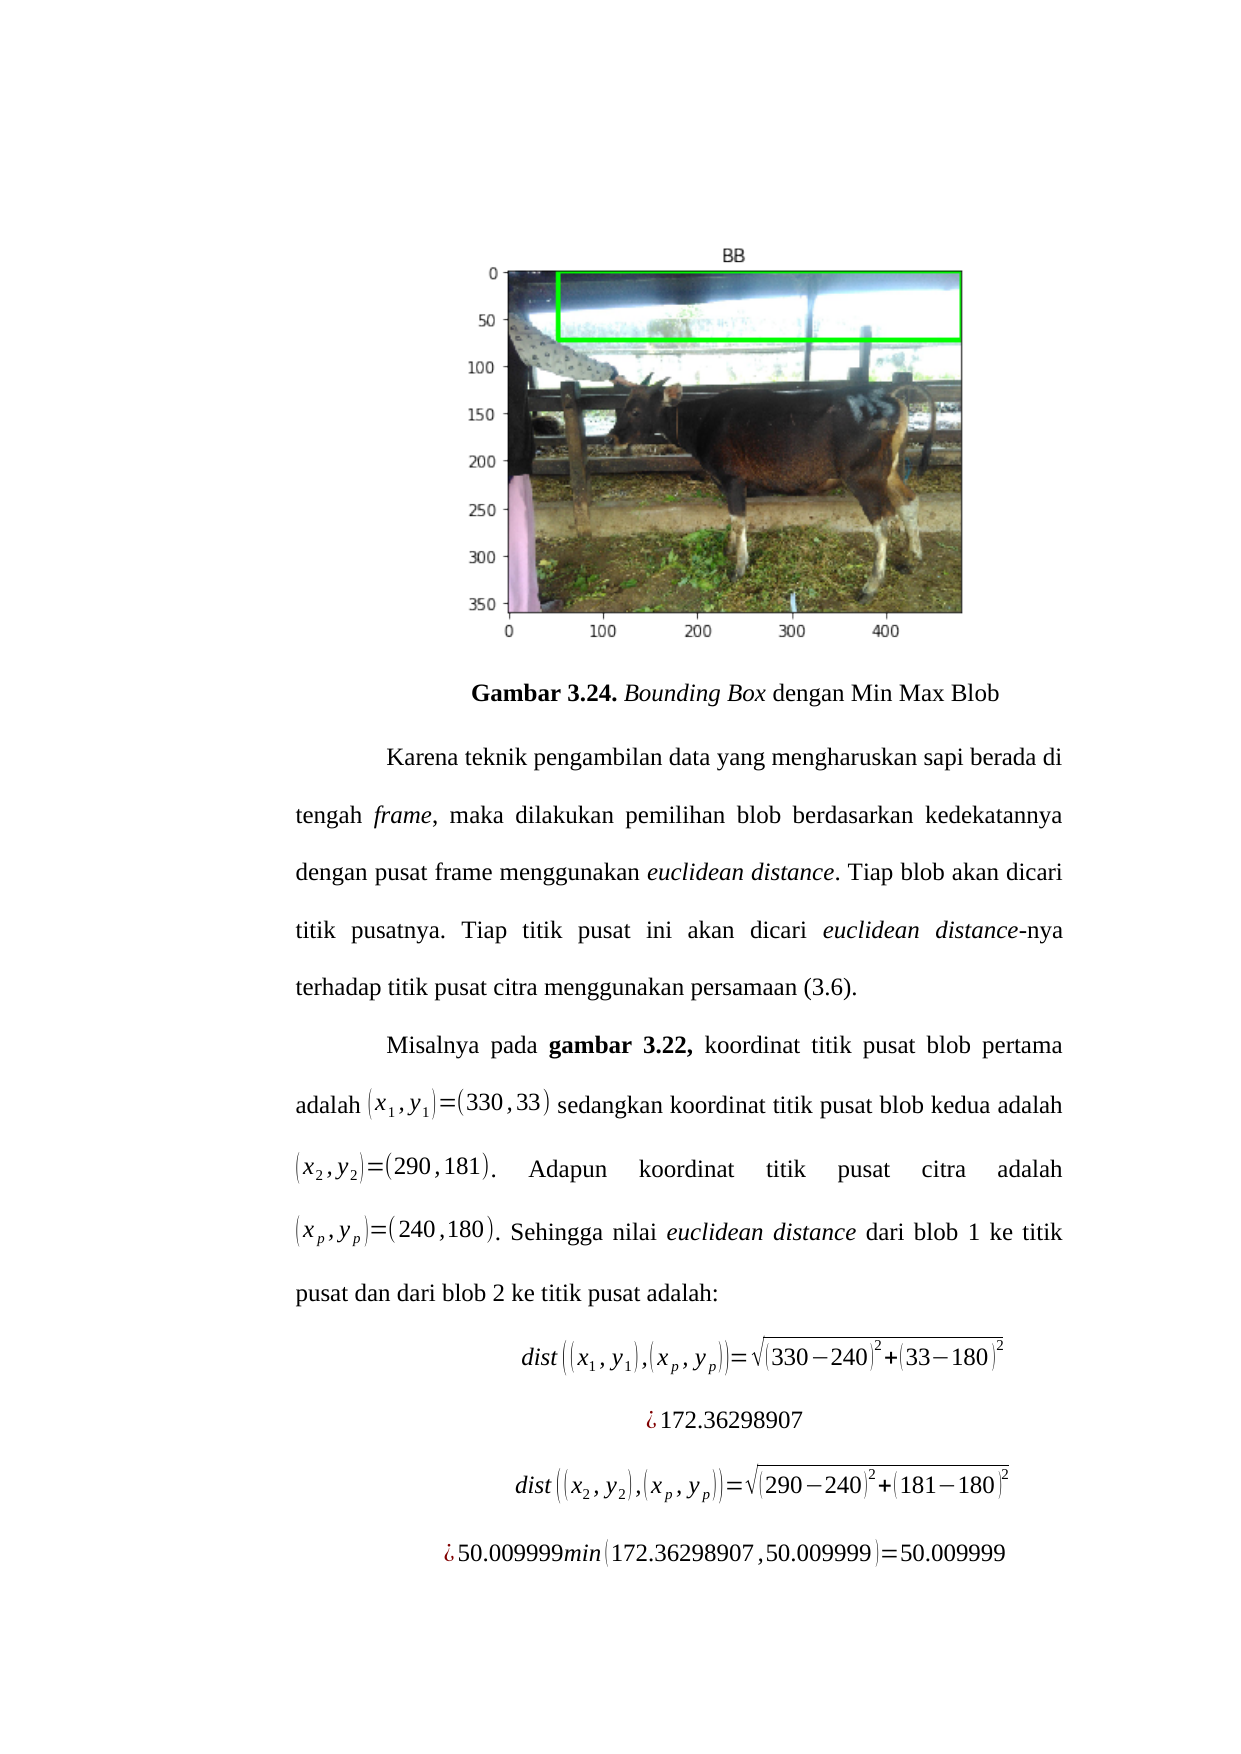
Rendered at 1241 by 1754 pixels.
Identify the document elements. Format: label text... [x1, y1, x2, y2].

text Karena teknik pengambilan data yang mengharuskan sapi berada di tengah frame, maka dilakukan pemilihan blob berdasarkan kedekatannya dengan pusat frame menggunakan euclidean distance. Tiap blob akan dicari titik pusatnya. Tiap titik pusat ini akan dicari euclidean distance-nya terhadap titik pusat citra menggunakan persamaan (3.6). [295, 742, 1063, 1001]
text Misalnya pada gambar 3.22, koordinat titik pusat blob pertama adalah sedangkan koordinat titik pusat blob kedua adalah . Adapun koordinat titik pusat citra adalah . Sehingga nilai euclidean distance dari blob 1 ke titik pusat dan dari blob 2 ke titik pusat adalah: [295, 1030, 1063, 1306]
text Gambar 3.24. Bounding Box dengan Min Max Blob [407, 678, 1063, 707]
picture [456, 236, 977, 650]
